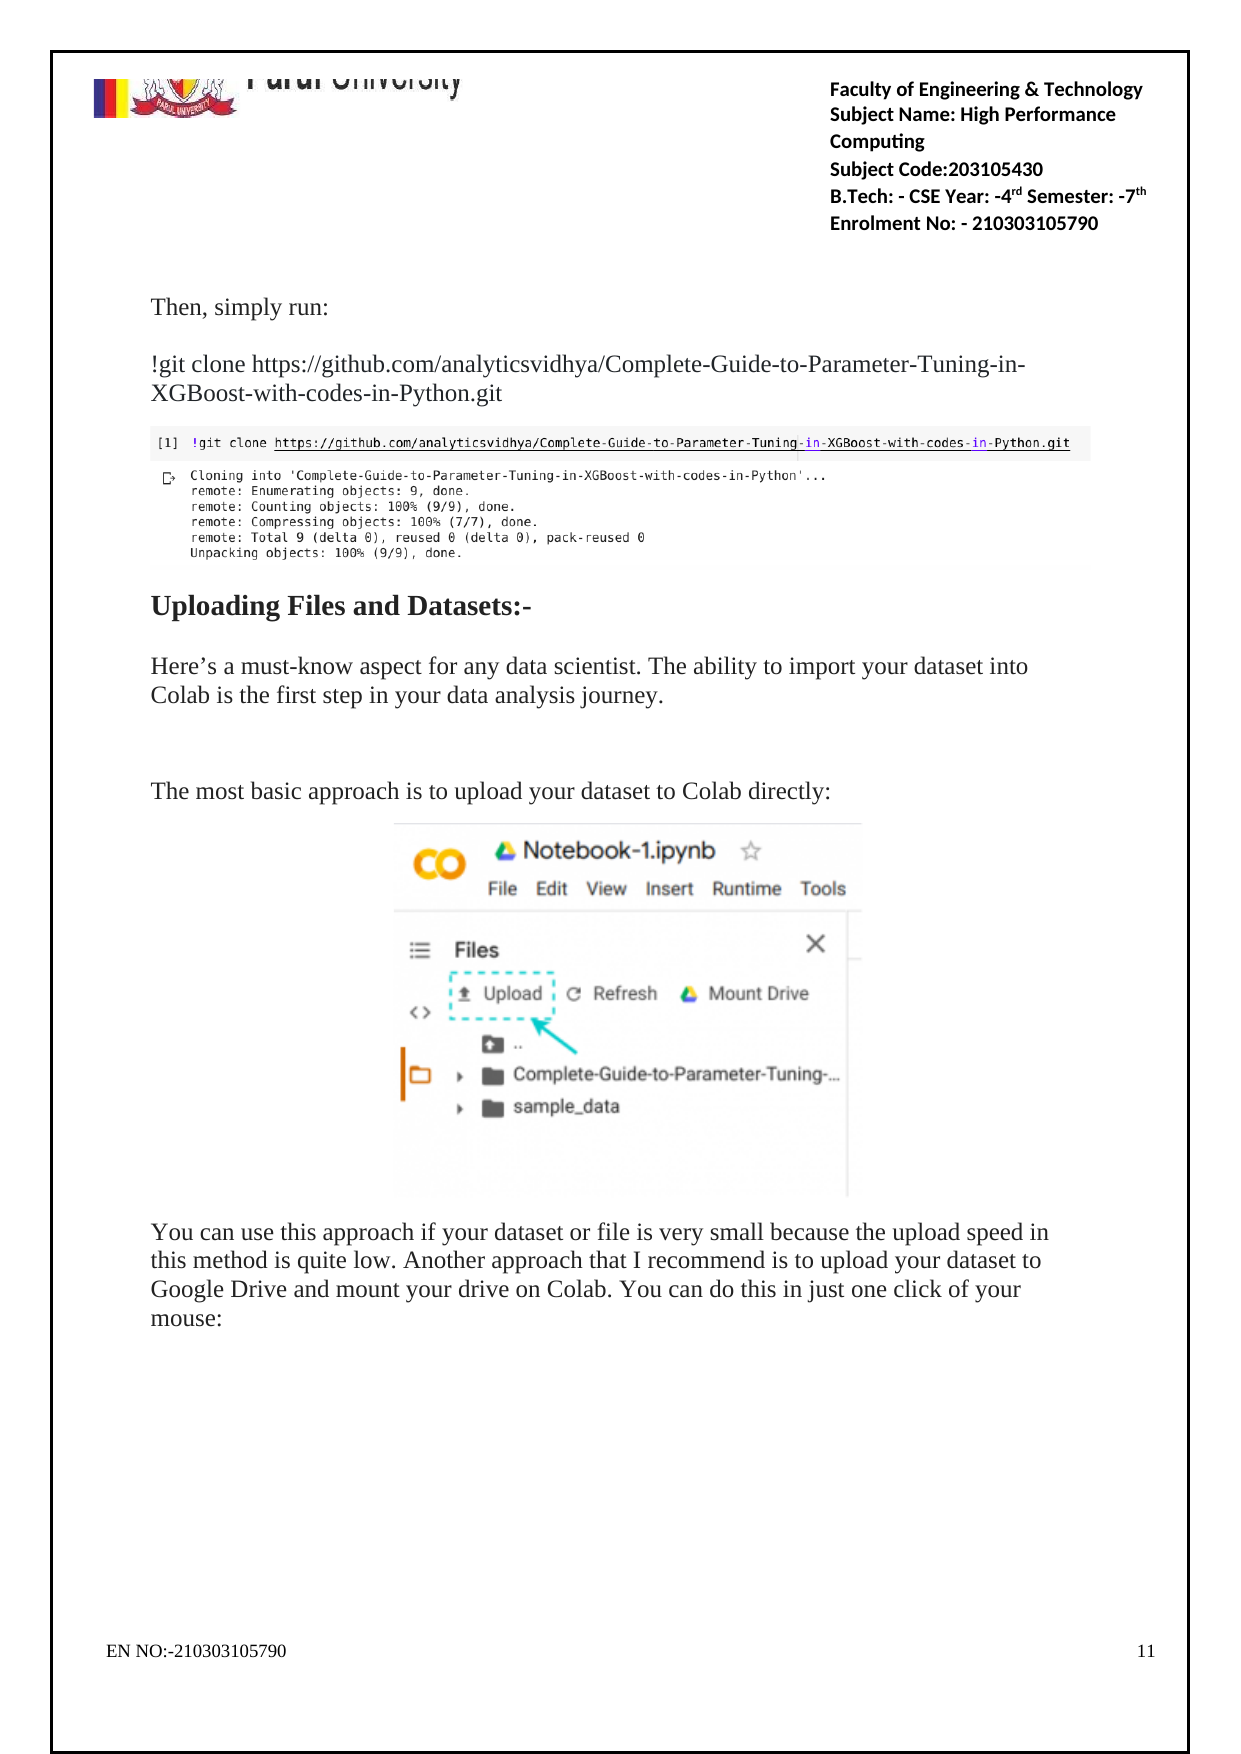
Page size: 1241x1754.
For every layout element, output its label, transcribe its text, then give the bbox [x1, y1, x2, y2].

picture [93, 79, 463, 118]
text Then, simply run: [150, 269, 1056, 320]
picture [150, 426, 1091, 570]
text You can use this approach if your dataset or file is very small because the upload speed in this method is quite low. Another approach that I recommend is to upload your dataset to Google Drive and mount your drive on Colab. You can do this in just one click of your mouse: [150, 1217, 1056, 1332]
text The most basic approach is to upload your dataset to Colab directly: [150, 776, 1056, 804]
text Here’s a must-know aspect for any data scientist. The ability to import your dataset into Colab is the first step in your data analysis journey. [150, 651, 1056, 709]
text Uploading Files and Datasets:- [150, 588, 1056, 622]
text !git clone https://github.com/analyticsvidhya/Complete-Guide-to-Parameter-Tuning-in-XGBoost-with-codes-in-Python.git [150, 349, 1056, 407]
picture [393, 823, 863, 1198]
